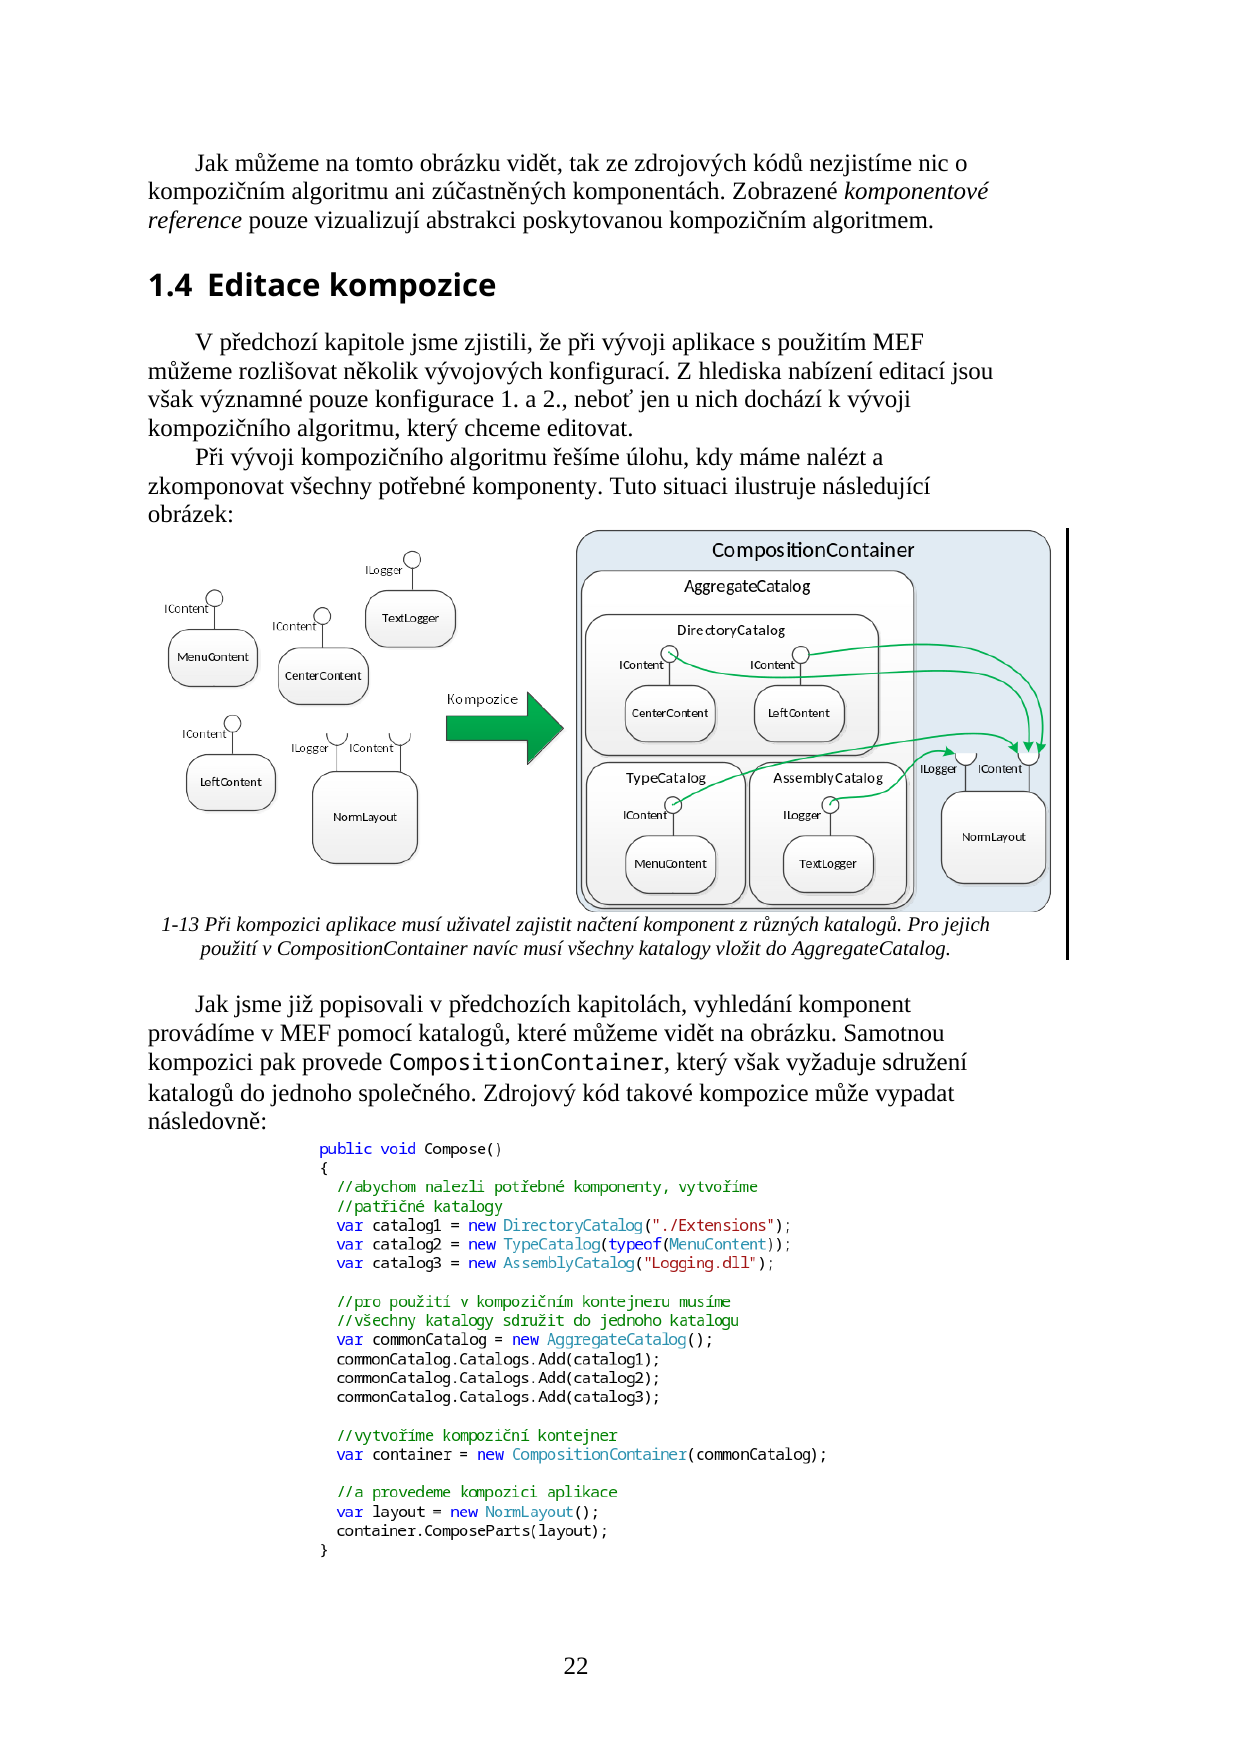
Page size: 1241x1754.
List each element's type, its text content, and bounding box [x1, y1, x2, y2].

text Jak jsme již popisovali v předchozích kapitolách, vyhledání komponent provádíme v MEF pomocí katalogů, které můžeme vidět na obrázku. Samotnou kompozici pak provede CompositionContainer, který však vyžaduje sdružení katalogů do jednoho společného. Zdrojový kód takové kompozice může vypadat následovně: [148, 989, 1004, 1135]
text Jak můžeme na tomto obrázku vidět, tak ze zdrojových kódů nezjistíme nic o kompozičním algoritmu ani zúčastněných komponentách. Zobrazené komponentové reference pouze vizualizují abstrakci poskytovanou kompozičním algoritmem. [148, 148, 1004, 234]
subtitle Editace kompozice [148, 263, 1004, 306]
text Při vývoji kompozičního algoritmu řešíme úlohu, kdy máme nalézt a zkomponovat všechny potřebné komponenty. Tuto situaci ilustruje následující obrázek: [148, 442, 1004, 528]
text V předchozí kapitole jsme zjistili, že při vývoji aplikace s použitím MEF můžeme rozlišovat několik vývojových konfigurací. Z hlediska nabízení editací jsou však významné pouze konfigurace 1. a 2., neboť jen u nich dochází k vývoji kompozičního algoritmu, který chceme editovat. [148, 327, 1004, 442]
